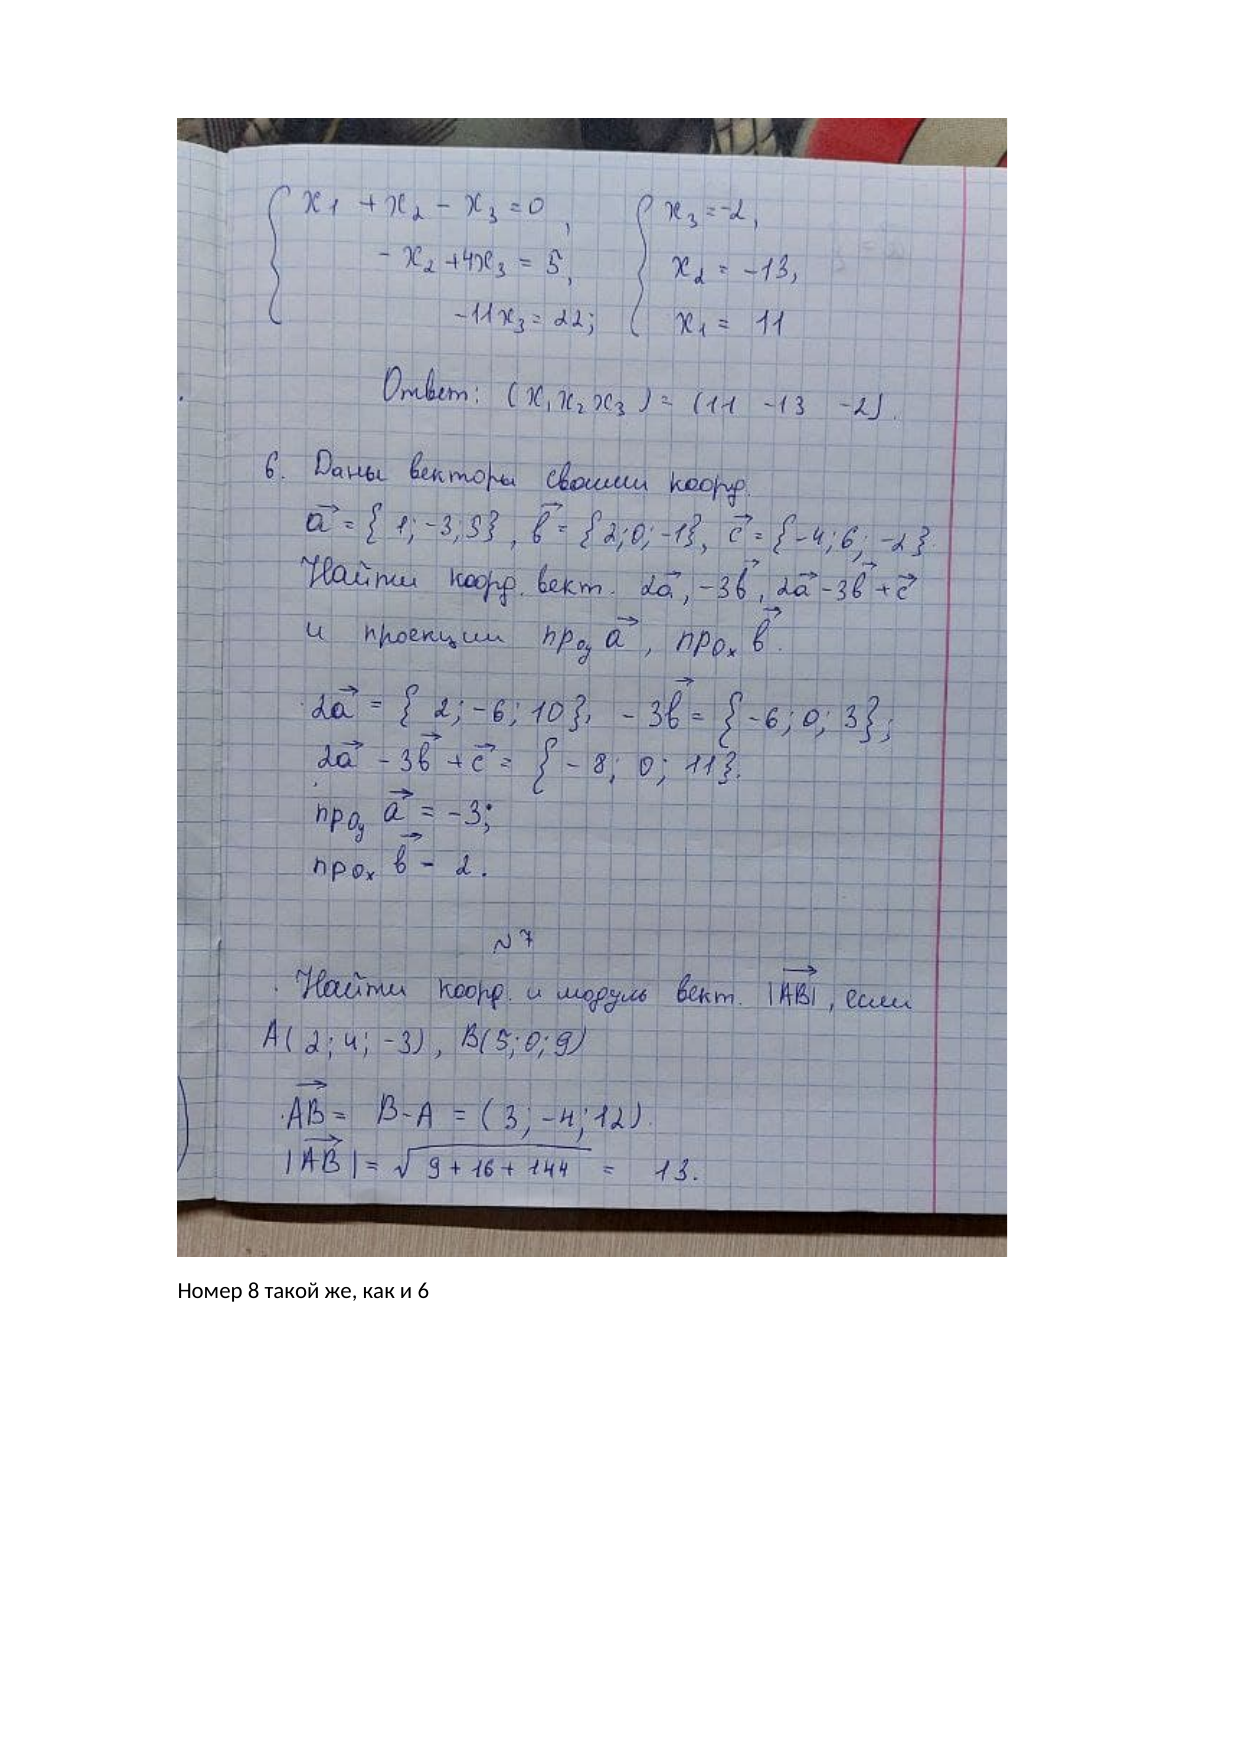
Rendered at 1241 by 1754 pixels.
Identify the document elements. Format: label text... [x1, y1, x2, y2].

picture [177, 118, 1008, 1257]
text Номер 8 такой же, как и 6 [177, 1276, 1152, 1304]
